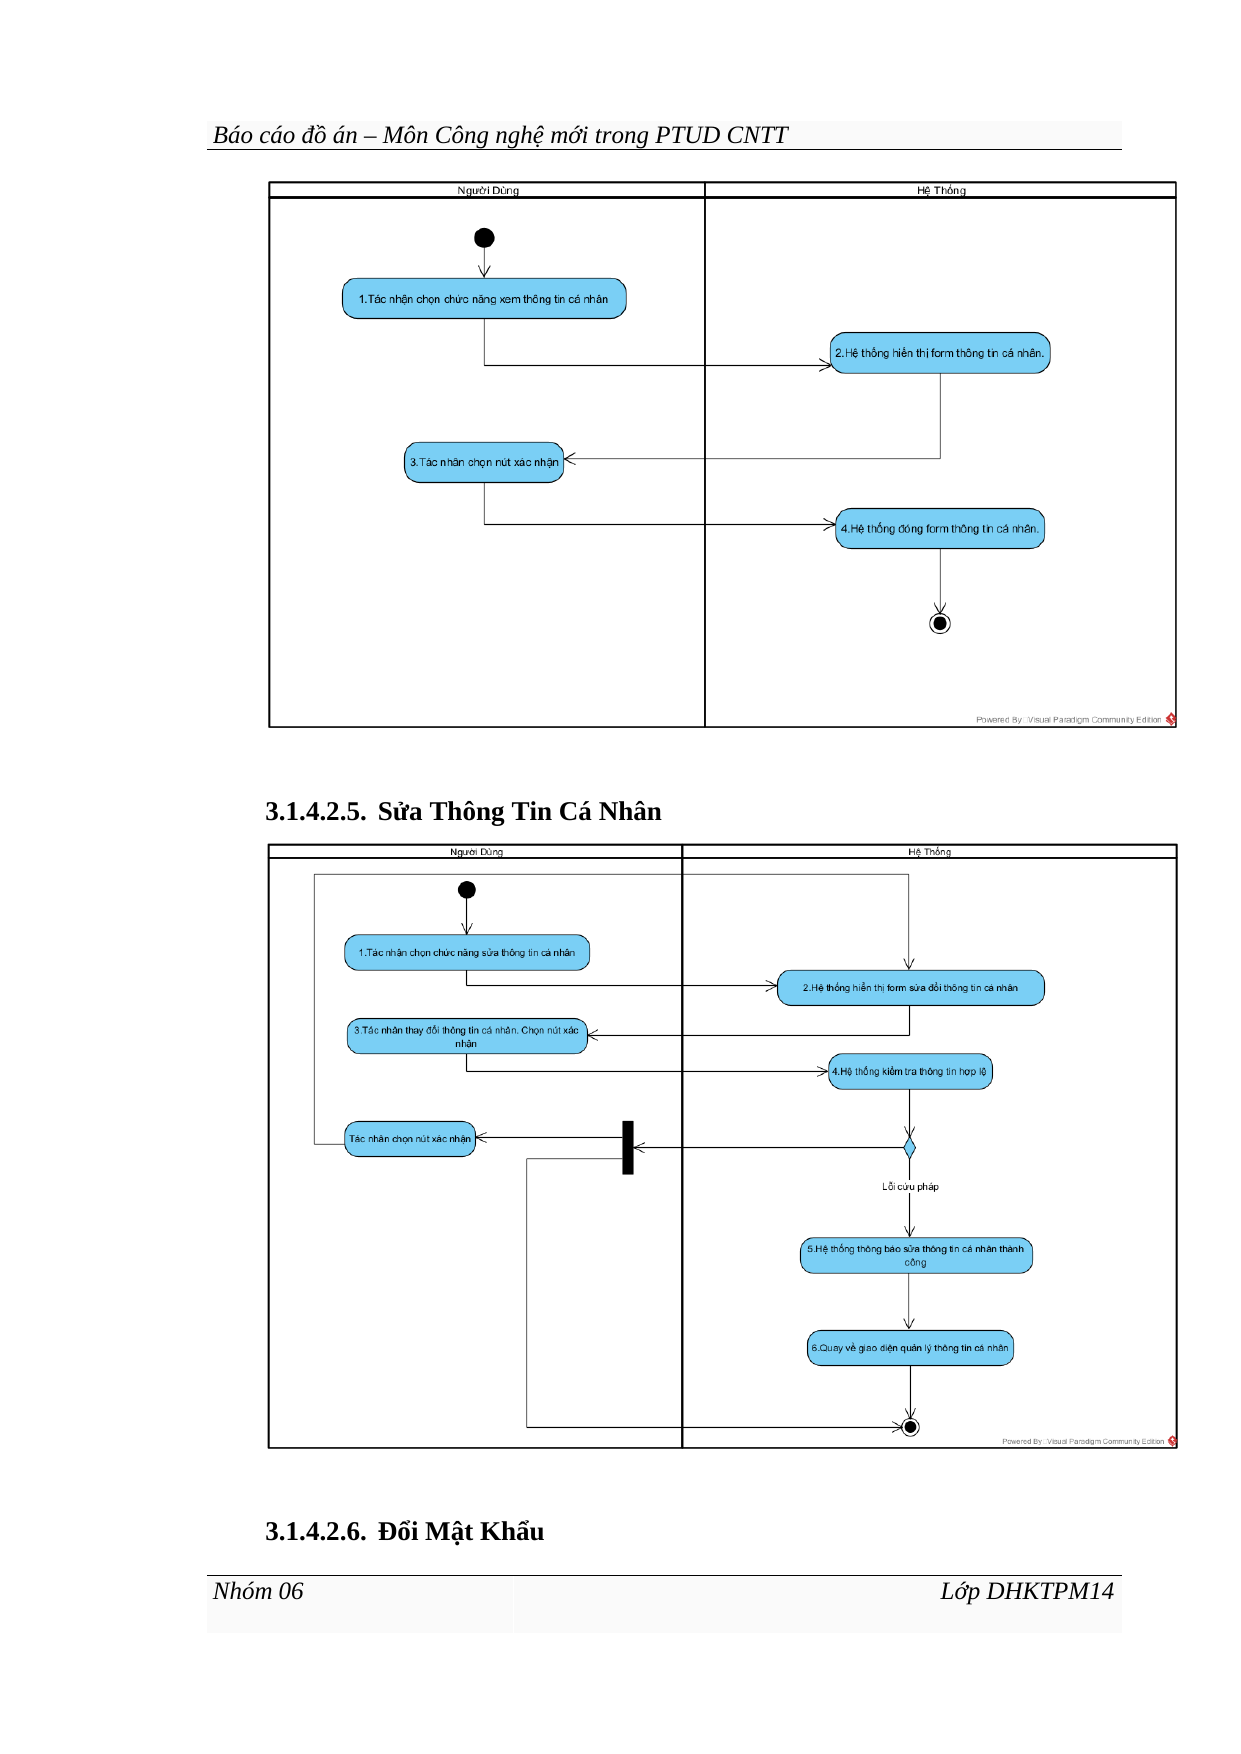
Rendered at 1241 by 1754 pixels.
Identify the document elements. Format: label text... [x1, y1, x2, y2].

list Sửa Thông Tin Cá Nhân [265, 795, 1122, 826]
list Đổi Mật Khẩu [265, 1515, 1122, 1546]
picture [265, 841, 1181, 1453]
picture [265, 179, 1181, 733]
